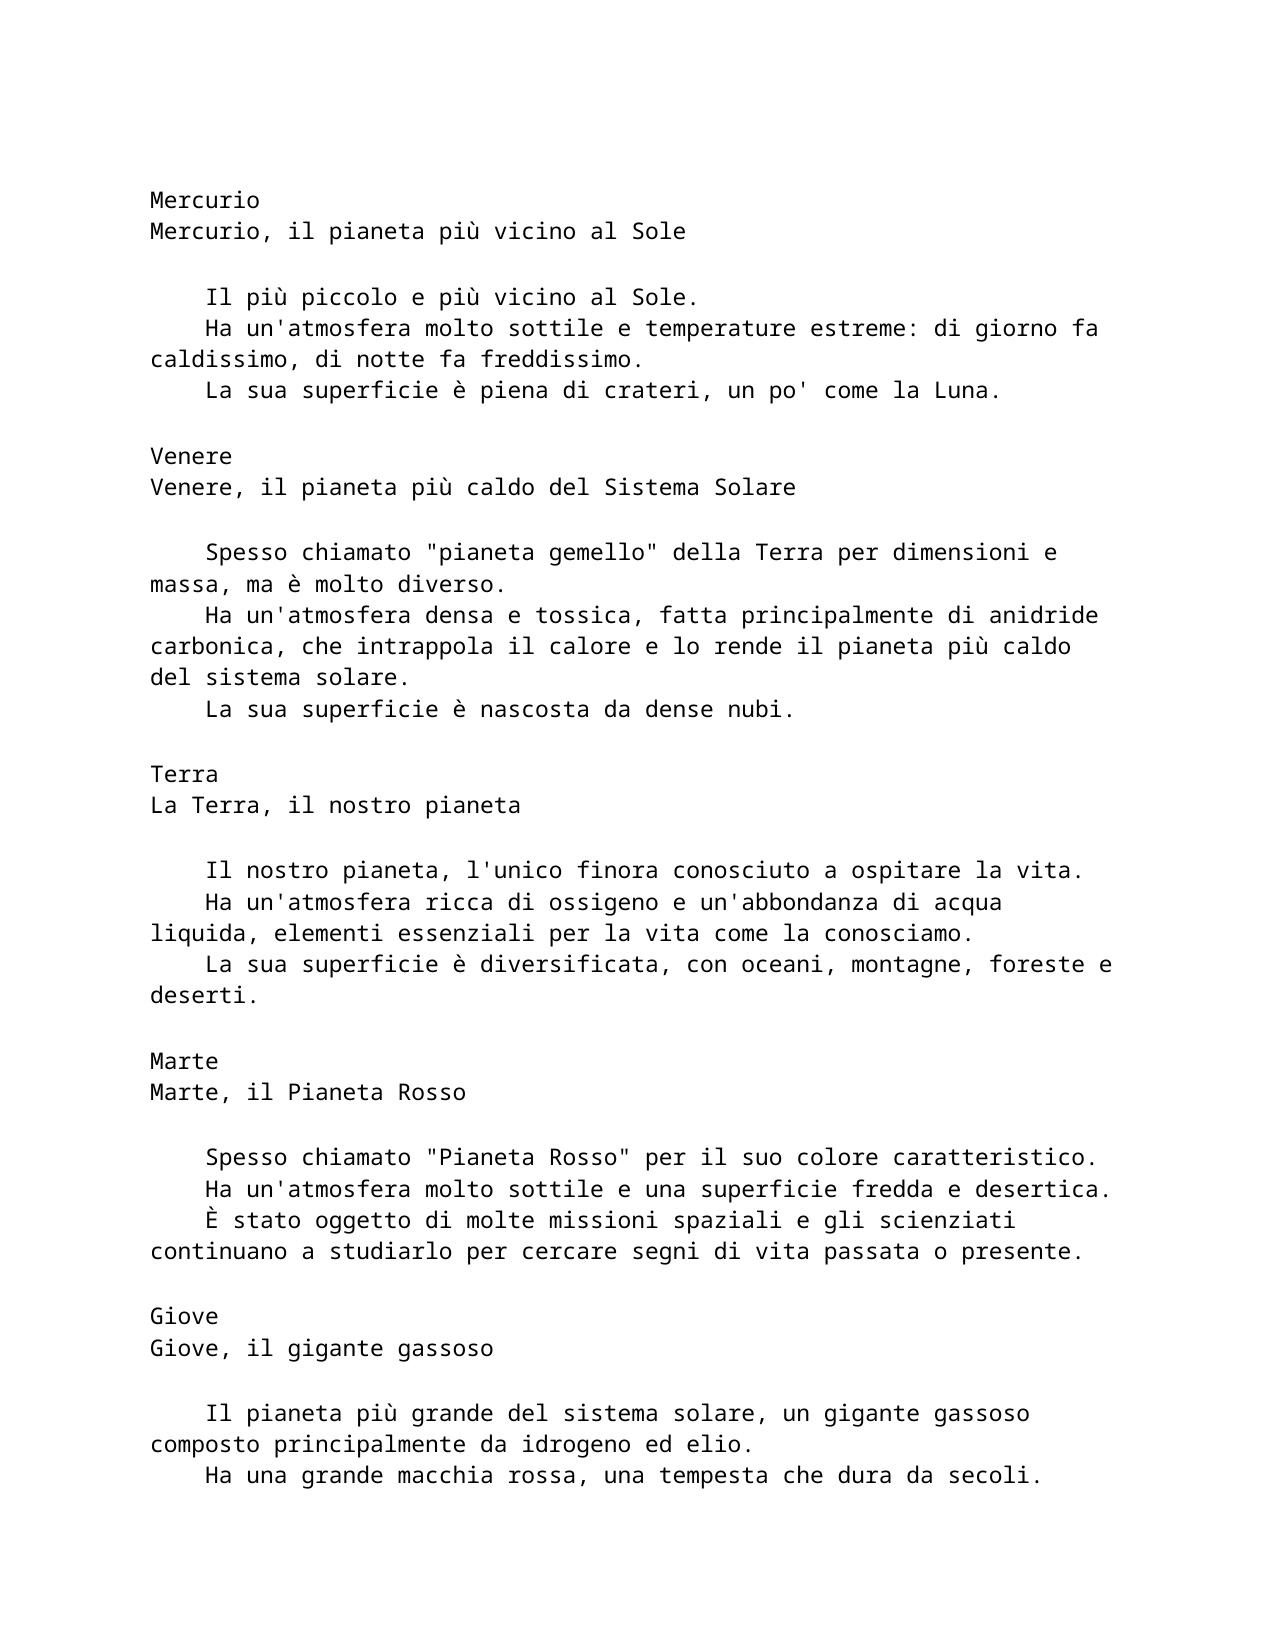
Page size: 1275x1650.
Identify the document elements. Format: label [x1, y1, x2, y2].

text [150, 150, 1125, 1491]
